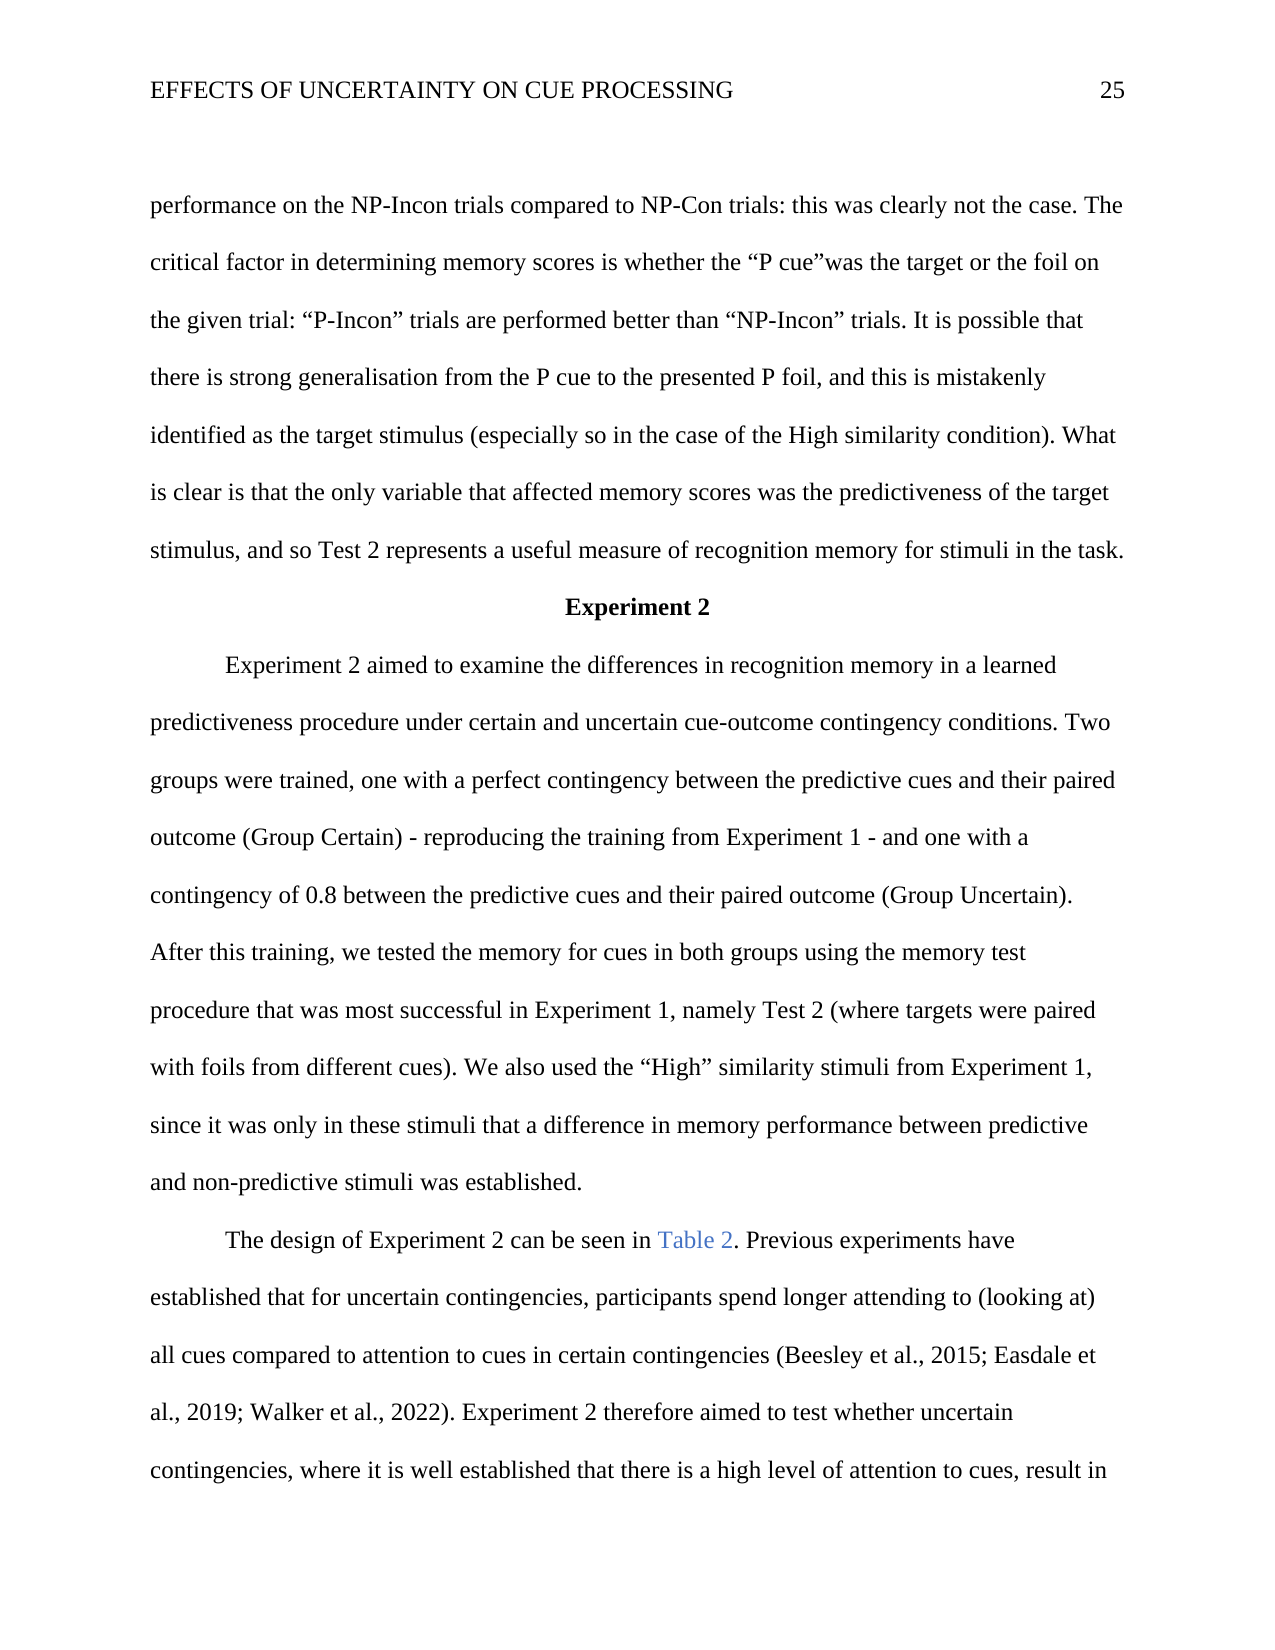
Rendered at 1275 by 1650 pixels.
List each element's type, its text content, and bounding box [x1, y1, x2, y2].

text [150, 190, 1125, 564]
text Experiment 2 aimed to examine the differences in recognition memory in a learned predictiveness procedure under certain and uncertain cue-outcome contingency conditions. Two groups were trained, one with a perfect contingency between the predictive cues and their paired outcome (Group Certain) - reproducing the training from Experiment 1 - and one with a contingency of 0.8 between the predictive cues and their paired outcome (Group Uncertain). After this training, we tested the memory for cues in both groups using the memory test procedure that was most successful in Experiment 1, namely Test 2 (where targets were paired with foils from different cues). We also used the “High” similarity stimuli from Experiment 1, since it was only in these stimuli that a difference in memory performance between predictive and non-predictive stimuli was established. [150, 650, 1125, 1196]
subtitle Experiment 2 [150, 592, 1125, 621]
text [150, 1225, 1125, 1484]
